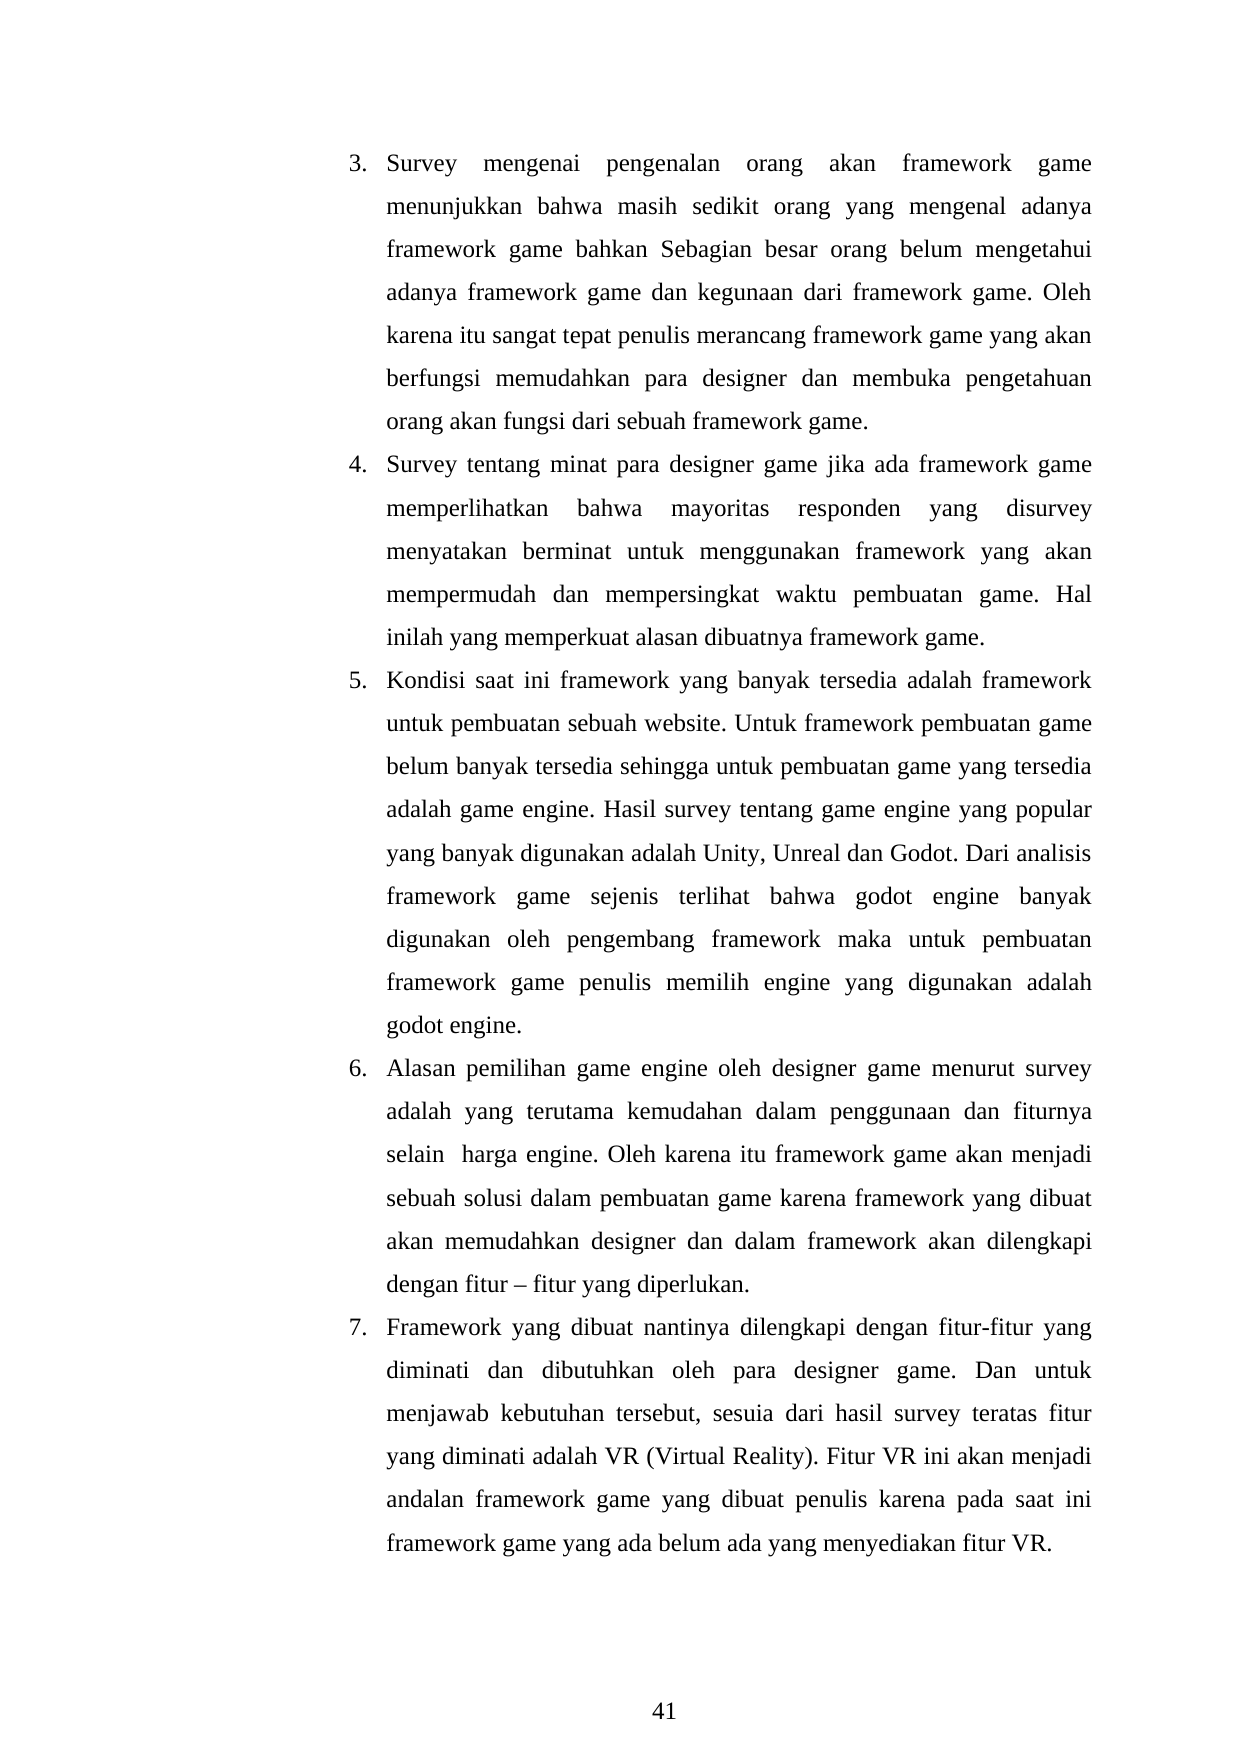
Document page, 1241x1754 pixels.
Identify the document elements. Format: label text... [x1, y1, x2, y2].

list Survey tentang minat para designer game jika ada framework game memperlihatkan bahwa mayoritas responden yang disurvey menyatakan berminat untuk menggunakan framework yang akan mempermudah dan mempersingkat waktu pembuatan game. Hal inilah yang memperkuat alasan dibuatnya framework game. [349, 449, 1092, 651]
list Survey mengenai pengenalan orang akan framework game menunjukkan bahwa masih sedikit orang yang mengenal adanya framework game bahkan Sebagian besar orang belum mengetahui adanya framework game dan kegunaan dari framework game. Oleh karena itu sangat tepat penulis merancang framework game yang akan berfungsi memudahkan para designer dan membuka pengetahuan orang akan fungsi dari sebuah framework game. [349, 148, 1092, 435]
list Framework yang dibuat nantinya dilengkapi dengan fitur-fitur yang diminati dan dibutuhkan oleh para designer game. Dan untuk menjawab kebutuhan tersebut, sesuia dari hasil survey teratas fitur yang diminati adalah VR (Virtual Reality). Fitur VR ini akan menjadi andalan framework game yang dibuat penulis karena pada saat ini framework game yang ada belum ada yang menyediakan fitur VR. [349, 1312, 1092, 1556]
list Kondisi saat ini framework yang banyak tersedia adalah framework untuk pembuatan sebuah website. Untuk framework pembuatan game belum banyak tersedia sehingga untuk pembuatan game yang tersedia adalah game engine. Hasil survey tentang game engine yang popular yang banyak digunakan adalah Unity, Unreal dan Godot. Dari analisis framework game sejenis terlihat bahwa godot engine banyak digunakan oleh pengembang framework maka untuk pembuatan framework game penulis memilih engine yang digunakan adalah godot engine. [349, 665, 1092, 1039]
list Alasan pemilihan game engine oleh designer game menurut survey adalah yang terutama kemudahan dalam penggunaan dan fiturnya selain harga engine. Oleh karena itu framework game akan menjadi sebuah solusi dalam pembuatan game karena framework yang dibuat akan memudahkan designer dan dalam framework akan dilengkapi dengan fitur – fitur yang diperlukan. [349, 1053, 1092, 1298]
